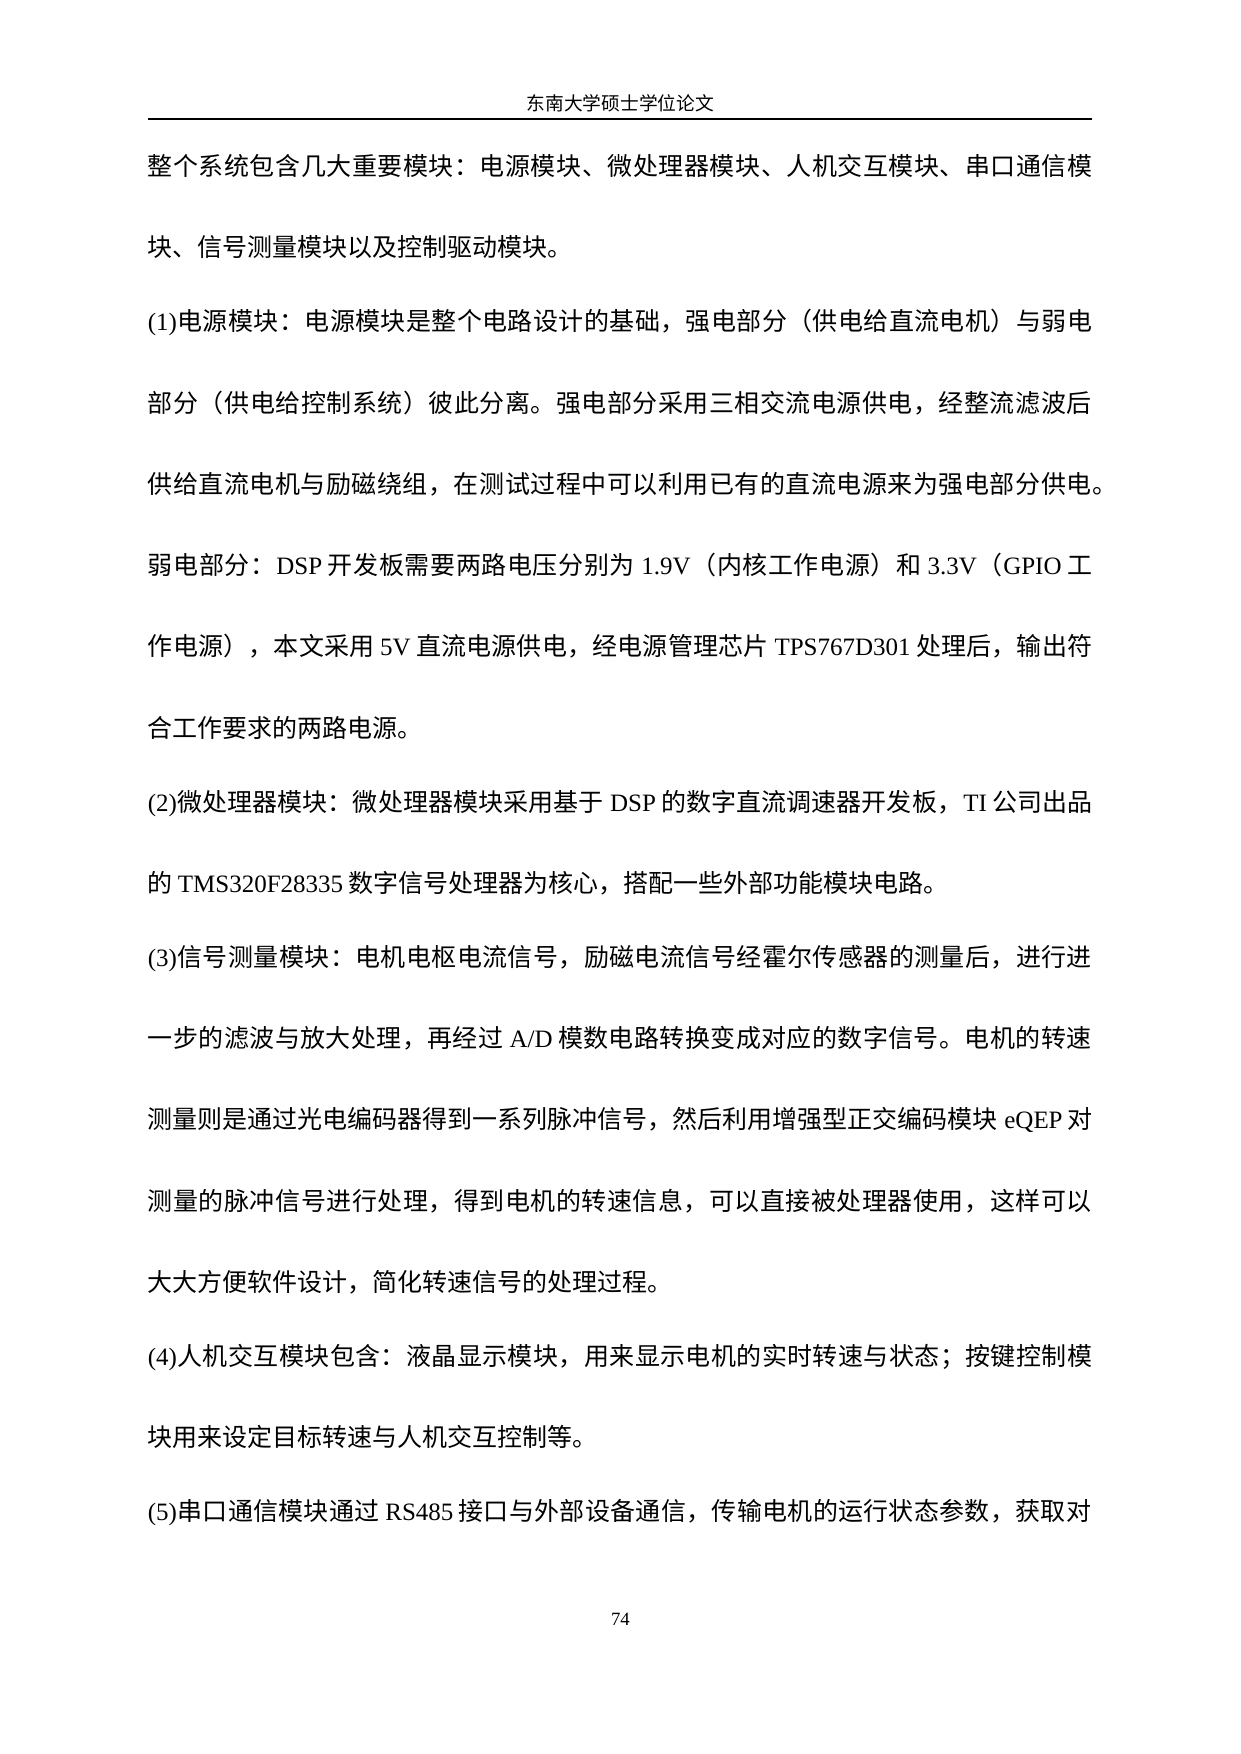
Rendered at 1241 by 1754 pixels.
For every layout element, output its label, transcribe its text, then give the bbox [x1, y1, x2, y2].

text (1)电源模块：电源模块是整个电路设计的基础，强电部分（供电给直流电机）与弱电部分（供电给控制系统）彼此分离。强电部分采用三相交流电源供电，经整流滤波后供给直流电机与励磁绕组，在测试过程中可以利用已有的直流电源来为强电部分供电。弱电部分：DSP开发板需要两路电压分别为1.9V（内核工作电源）和3.3V（GPIO工作电源），本文采用5V直流电源供电，经电源管理芯片TPS767D301处理后，输出符合工作要求的两路电源。 [148, 287, 1092, 759]
text 整个系统包含几大重要模块：电源模块、微处理器模块、人机交互模块、串口通信模块、信号测量模块以及控制驱动模块。 [148, 132, 1092, 278]
text (3)信号测量模块：电机电枢电流信号，励磁电流信号经霍尔传感器的测量后，进行进一步的滤波与放大处理，再经过A/D模数电路转换变成对应的数字信号。电机的转速测量则是通过光电编码器得到一系列脉冲信号，然后利用增强型正交编码模块eQEP对测量的脉冲信号进行处理，得到电机的转速信息，可以直接被处理器使用，这样可以大大方便软件设计，简化转速信号的处理过程。 [148, 923, 1092, 1313]
text (4)人机交互模块包含：液晶显示模块，用来显示电机的实时转速与状态；按键控制模块用来设定目标转速与人机交互控制等。 [148, 1322, 1092, 1468]
text (2)微处理器模块：微处理器模块采用基于DSP的数字直流调速器开发板，TI公司出品的TMS320F28335数字信号处理器为核心，搭配一些外部功能模块电路。 [148, 768, 1092, 914]
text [148, 1477, 1092, 1542]
